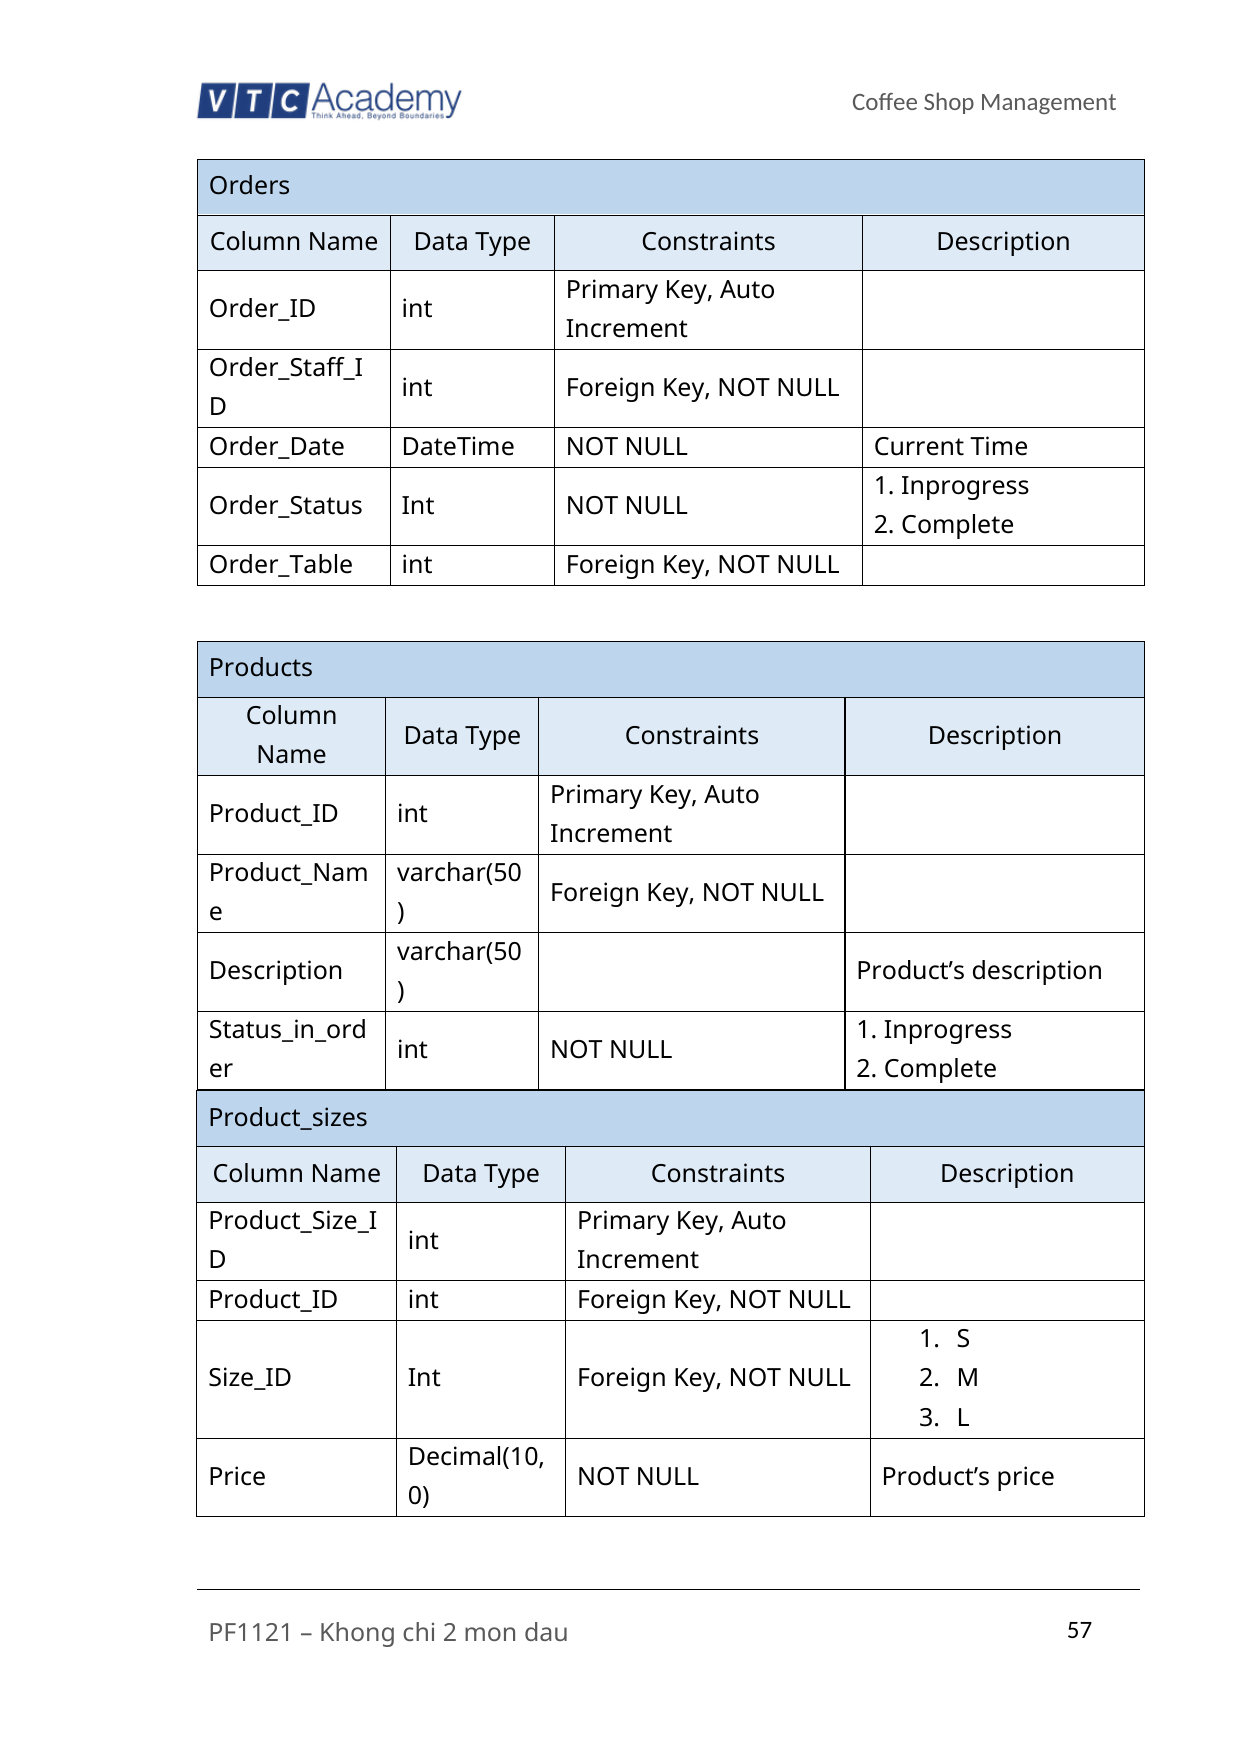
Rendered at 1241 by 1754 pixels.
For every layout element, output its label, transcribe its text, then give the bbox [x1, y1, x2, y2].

table_cell Product_Name [198, 855, 385, 932]
table_cell Product’s price [871, 1439, 1144, 1516]
table_cell [863, 546, 1144, 584]
table_cell [871, 1281, 1144, 1320]
table_cell Status_in_order [198, 1012, 385, 1089]
table_cell int [386, 1012, 538, 1089]
table_header Orders [198, 160, 1144, 214]
table_cell Foreign Key, NOT NULL [555, 546, 862, 584]
table_cell Order_Status [198, 468, 390, 545]
table_cell Foreign Key, NOT NULL [539, 855, 844, 932]
table_cell Constraints [555, 216, 862, 270]
table_cell Primary Key, Auto Increment [539, 776, 844, 854]
table_cell Current Time [863, 428, 1144, 467]
table_cell Column Name [197, 1147, 396, 1202]
table_cell Foreign Key, NOT NULL [566, 1281, 870, 1320]
table_header Product_sizes [197, 1091, 1144, 1146]
table_cell 1. Inprogress 2. Complete [846, 1012, 1144, 1089]
table_cell Order_Staff_ID [198, 350, 390, 427]
table_cell NOT NULL [566, 1439, 870, 1516]
table_cell [846, 855, 1144, 932]
table_cell Foreign Key, NOT NULL [566, 1321, 870, 1437]
table_cell Price [197, 1439, 396, 1516]
table_cell Constraints [539, 698, 844, 775]
table_cell [871, 1203, 1144, 1280]
table_cell int [391, 350, 554, 427]
table_cell Product_Size_ID [197, 1203, 396, 1280]
table_cell [863, 271, 1144, 349]
table_cell Foreign Key, NOT NULL [555, 350, 862, 427]
table_cell Description [198, 933, 385, 1011]
table_cell Constraints [566, 1147, 870, 1202]
table_cell S M L [871, 1321, 1144, 1437]
table_cell int [391, 271, 554, 349]
table_cell Primary Key, Auto Increment [566, 1203, 870, 1280]
table_cell Product_ID [198, 776, 385, 854]
table_cell Description [846, 698, 1144, 775]
table_cell [539, 933, 844, 1011]
table_cell Data Type [386, 698, 538, 775]
picture [188, 75, 471, 128]
table_cell NOT NULL [539, 1012, 844, 1089]
table_cell 1. Inprogress 2. Complete [863, 468, 1144, 545]
table_cell int [397, 1203, 565, 1280]
table_cell int [397, 1281, 565, 1320]
table_cell Size_ID [197, 1321, 396, 1437]
table_cell Column Name [198, 698, 385, 775]
table_cell Product_ID [197, 1281, 396, 1320]
table_cell Primary Key, Auto Increment [555, 271, 862, 349]
table_cell [863, 350, 1144, 427]
table_cell Decimal(10,0) [397, 1439, 565, 1516]
table_cell Data Type [397, 1147, 565, 1202]
table_cell Description [871, 1147, 1144, 1202]
table_cell varchar(50) [386, 933, 538, 1011]
table_cell Order_Date [198, 428, 390, 467]
table_cell Order_Table [198, 546, 390, 584]
table_cell int [391, 546, 554, 584]
table_cell NOT NULL [555, 468, 862, 545]
table_cell NOT NULL [555, 428, 862, 467]
table_cell Product’s description [846, 933, 1144, 1011]
table_cell Data Type [391, 216, 554, 270]
table_cell DateTime [391, 428, 554, 467]
table_cell varchar(50) [386, 855, 538, 932]
table_cell [846, 776, 1144, 854]
table_header Products [198, 642, 1144, 697]
table_cell Int [391, 468, 554, 545]
table_cell Column Name [198, 216, 390, 270]
table_cell int [386, 776, 538, 854]
table_cell Order_ID [198, 271, 390, 349]
table_cell Description [863, 216, 1144, 270]
table_cell Int [397, 1321, 565, 1437]
